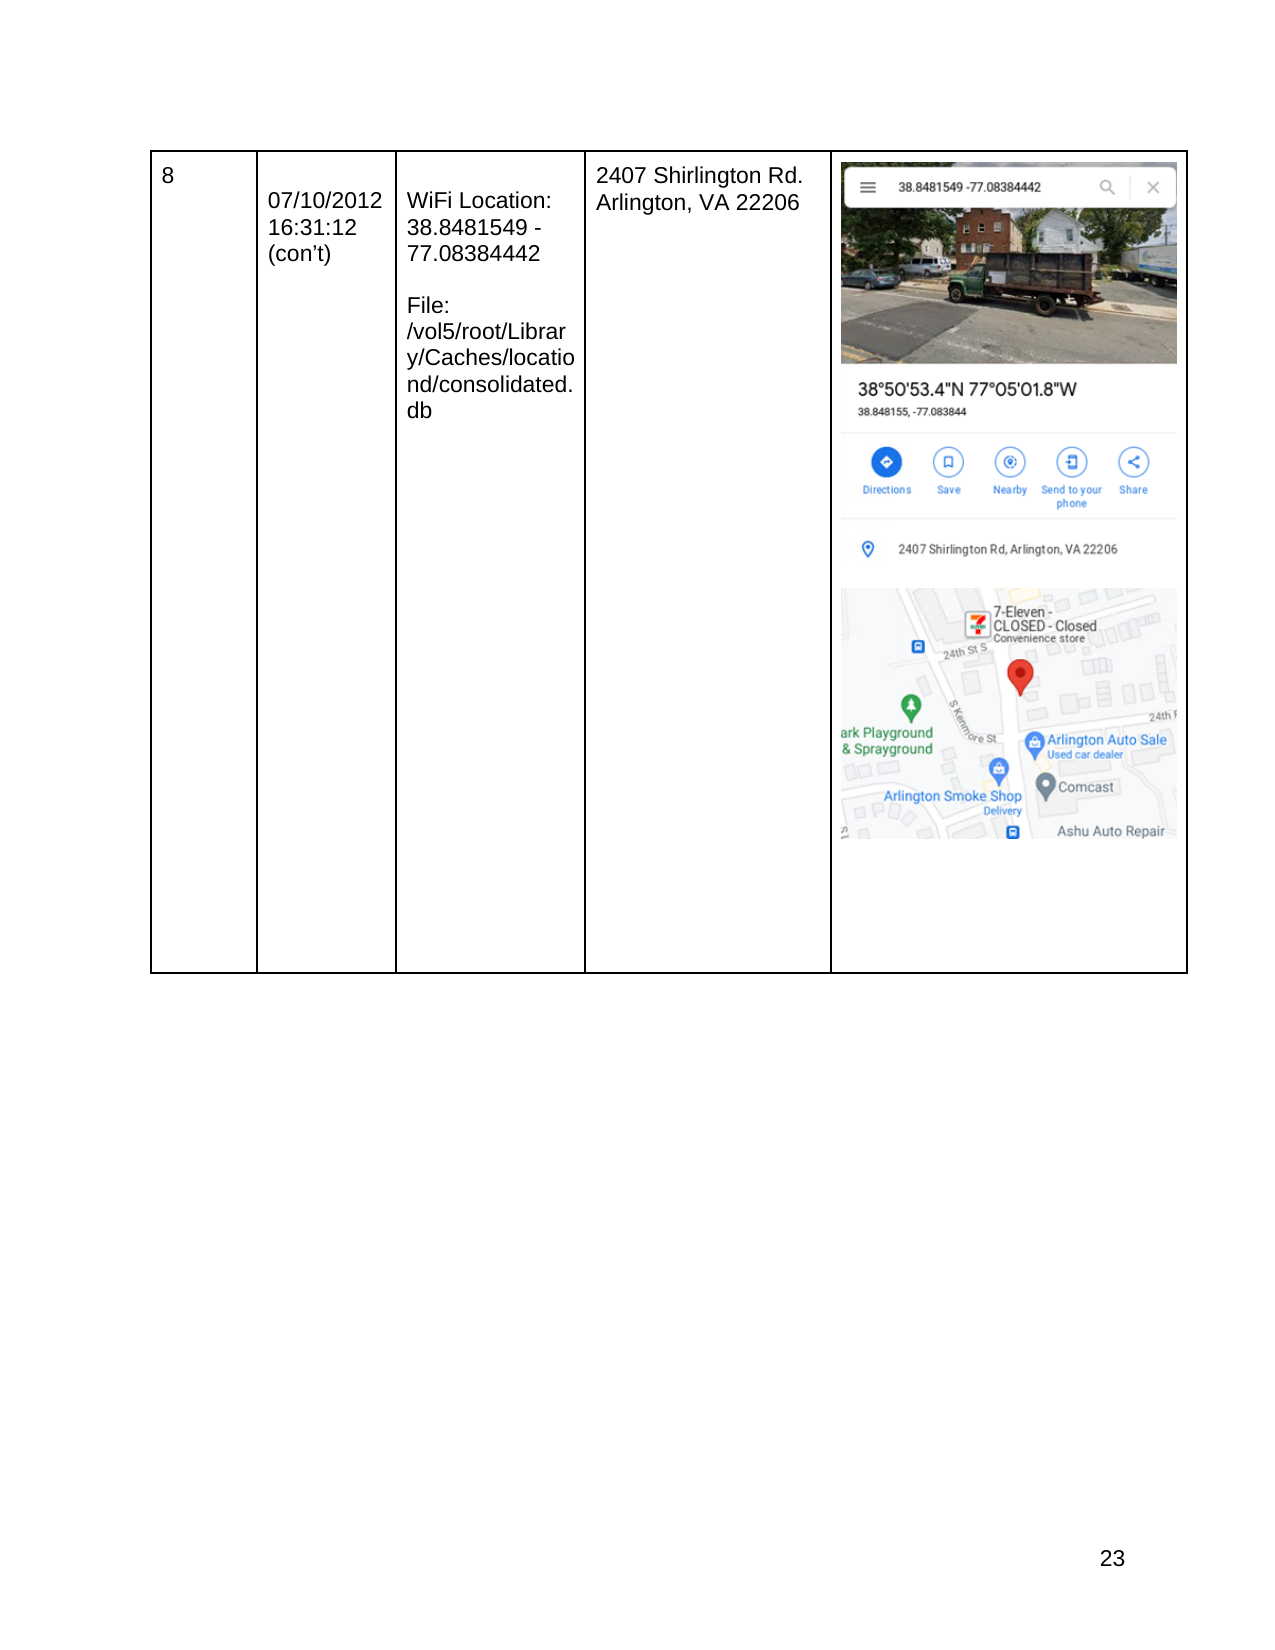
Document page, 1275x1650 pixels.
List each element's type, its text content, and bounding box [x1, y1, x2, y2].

picture [841, 588, 1177, 839]
table_cell 07/10/2012 16:31:12 (con’t) [258, 152, 395, 972]
table_cell 2407 Shirlington Rd. Arlington, VA 22206 [586, 152, 830, 972]
table_cell WiFi Location: 38.8481549 -77.08384442 File: /vol5/root/Library/Caches/locationd/consolidated.db [397, 152, 584, 972]
table_cell [832, 152, 1186, 972]
table_cell 8 [152, 152, 256, 972]
picture [841, 162, 1177, 563]
